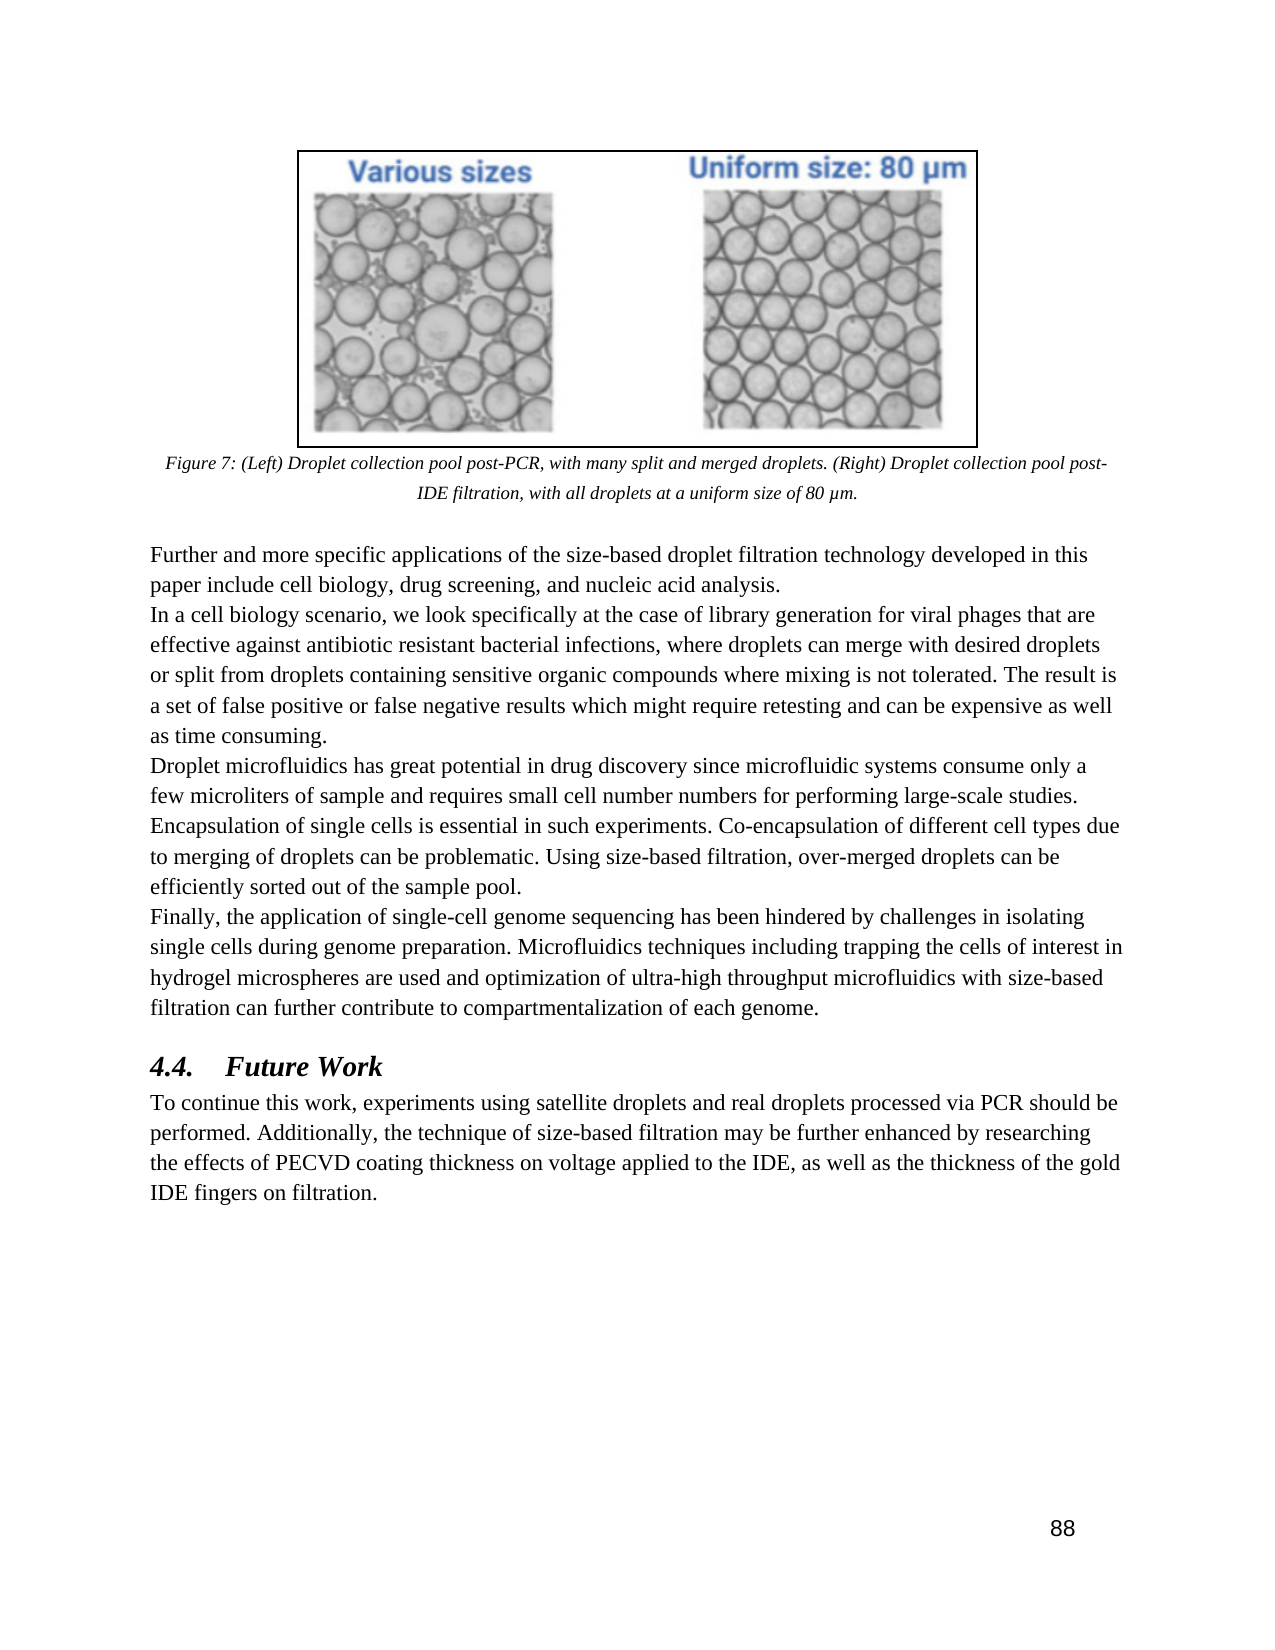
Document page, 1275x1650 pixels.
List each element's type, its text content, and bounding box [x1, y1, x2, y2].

text In a cell biology scenario, we look specifically at the case of library generation for viral phages that are effective against antibiotic resistant bacterial infections, where droplets can merge with desired droplets or split from droplets containing sensitive organic compounds where mixing is not tolerated. The result is a set of false positive or false negative results which might require retesting and can be expensive as well as time consuming. [150, 601, 1125, 748]
text Further and more specific applications of the size-based droplet filtration technology developed in this paper include cell biology, drug screening, and nucleic acid analysis. [150, 541, 1125, 597]
subtitle 4.4. Future Work [150, 1049, 1125, 1083]
picture [299, 152, 976, 446]
text Figure 7: (Left) Droplet collection pool post-PCR, with many split and merged droplets. (Right) Droplet collection pool post-IDE filtration, with all droplets at a uniform size of 80 µm. [150, 452, 1125, 505]
text To continue this work, experiments using satellite droplets and real droplets processed via PCR should be performed. Additionally, the technique of size-based filtration may be further enhanced by researching the effects of PECVD coating thickness on voltage applied to the IDE, as well as the thickness of the gold IDE fingers on filtration. [150, 1089, 1125, 1206]
text Finally, the application of single-cell genome sequencing has been hindered by challenges in isolating single cells during genome preparation. Microfluidics techniques including trapping the cells of interest in hydrogel microspheres are used and optimization of ultra-high throughput microfluidics with size-based filtration can further contribute to compartmentalization of each genome. [150, 903, 1125, 1020]
text Droplet microfluidics has great potential in drug discovery since microfluidic systems consume only a few microliters of sample and requires small cell number numbers for performing large-scale studies. Encapsulation of single cells is essential in such experiments. Co-encapsulation of different cell types due to merging of droplets can be problematic. Using size-based filtration, over-merged droplets can be efficiently sorted out of the sample pool. [150, 752, 1125, 899]
